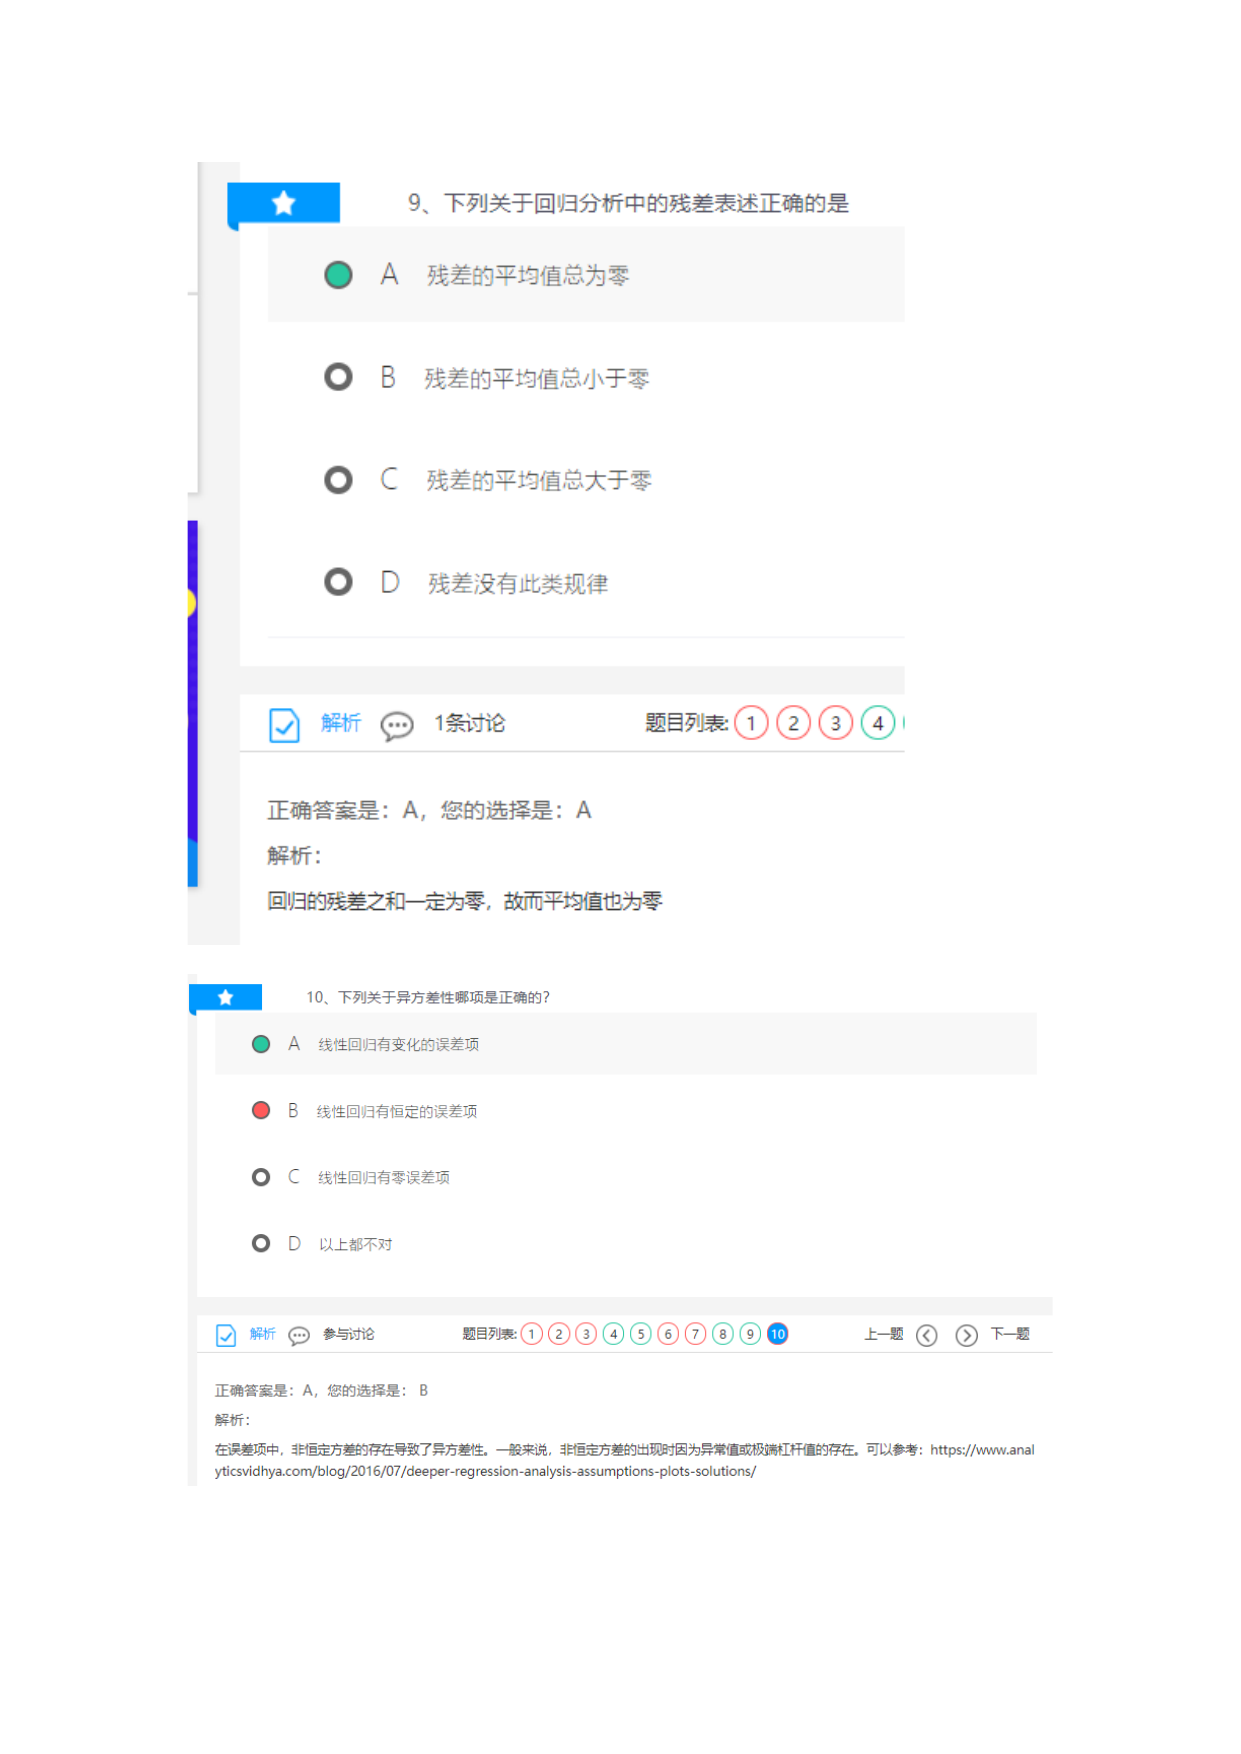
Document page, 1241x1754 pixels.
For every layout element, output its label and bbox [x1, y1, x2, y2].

picture [187, 974, 1053, 1486]
picture [187, 162, 905, 945]
